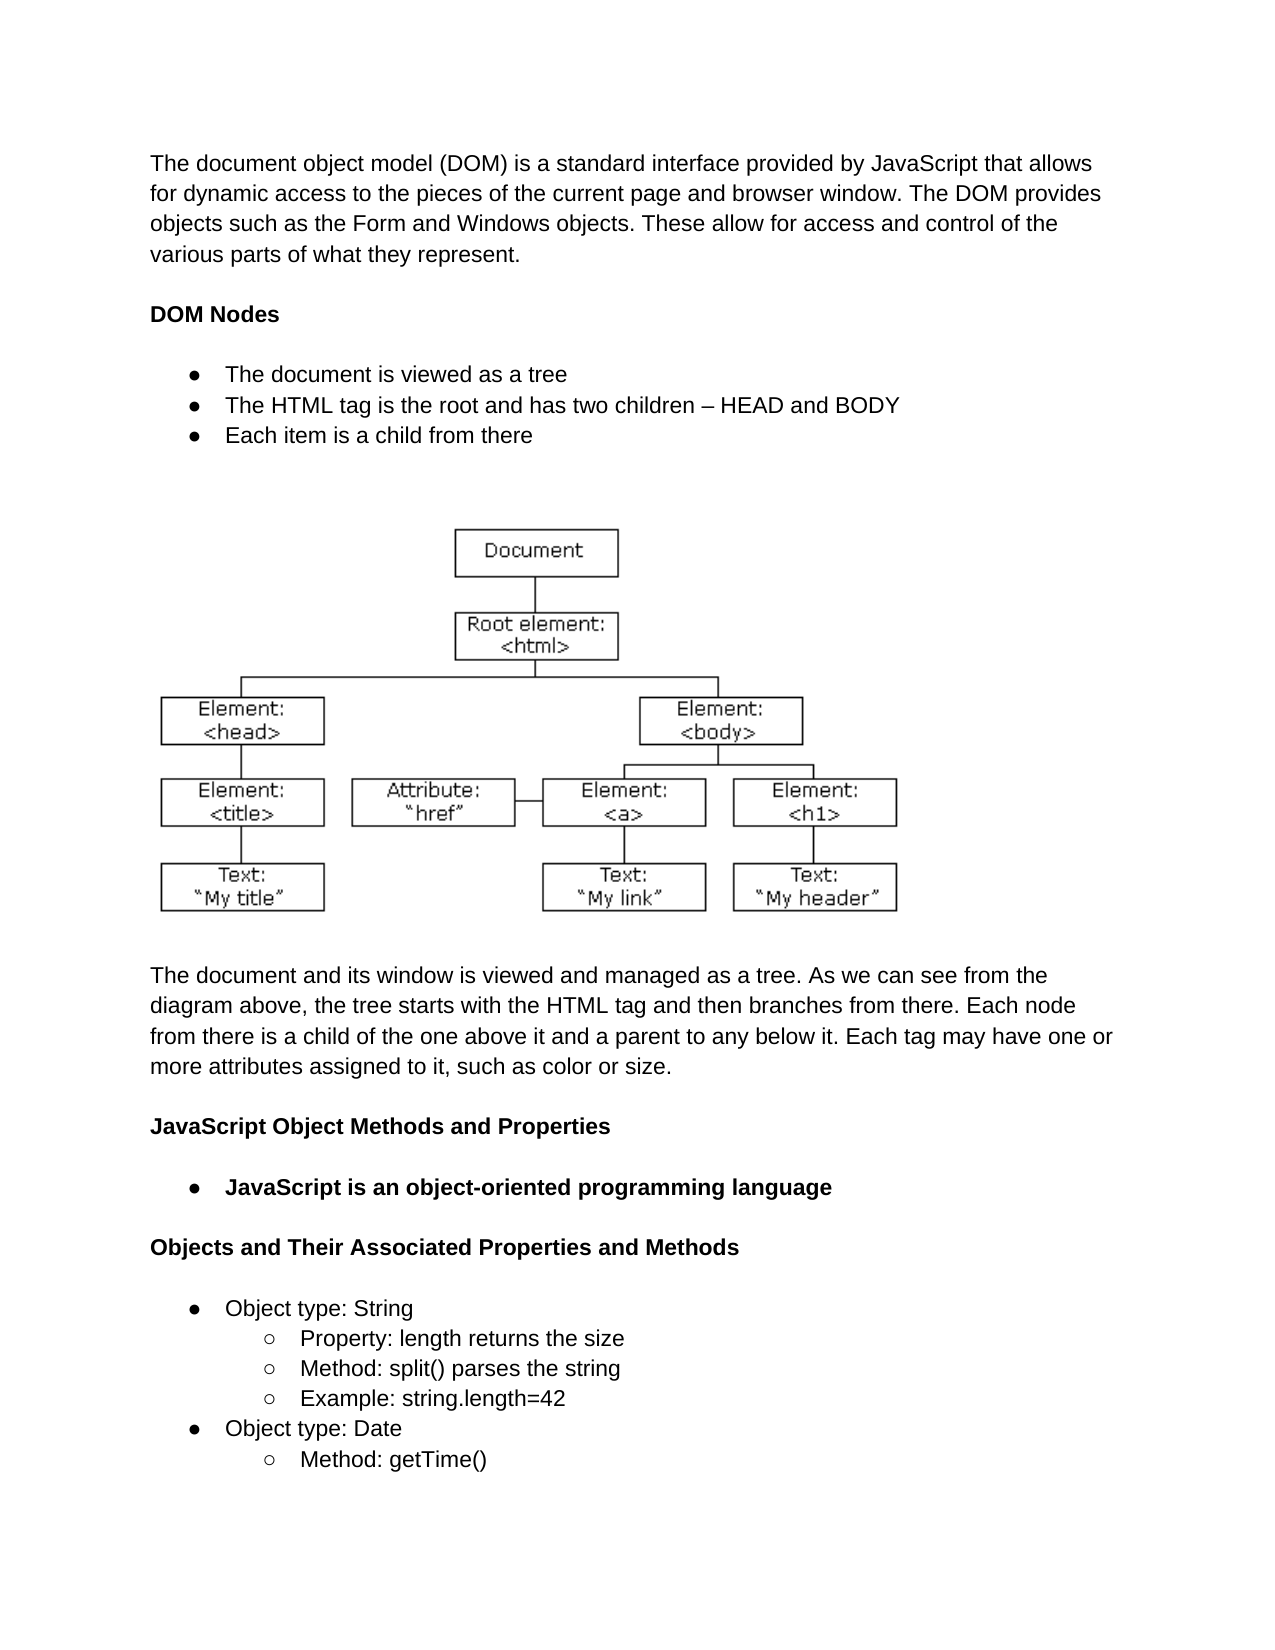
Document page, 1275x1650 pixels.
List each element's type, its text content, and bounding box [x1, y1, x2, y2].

list Each item is a child from there [187, 422, 1125, 448]
list The document is viewed as a tree [187, 361, 1125, 388]
list The HTML tag is the root and has two children – HEAD and BODY [187, 392, 1125, 418]
list Method: getTime() [262, 1446, 1125, 1472]
picture [150, 512, 910, 929]
list JavaScript is an object-oriented programming language [187, 1174, 1125, 1200]
list Example: string.length=42 [262, 1385, 1125, 1411]
text Objects and Their Associated Properties and Methods [150, 1234, 1125, 1260]
list Property: length returns the size [262, 1325, 1125, 1351]
list Object type: Date [187, 1415, 1125, 1442]
list Method: split() parses the string [262, 1355, 1125, 1381]
list Object type: String [187, 1294, 1125, 1321]
text JavaScript Object Methods and Properties [150, 1113, 1125, 1139]
text DOM Nodes [150, 301, 1125, 327]
text The document object model (DOM) is a standard interface provided by JavaScript that allows for dynamic access to the pieces of the current page and browser window. The DOM provides objects such as the Form and Windows objects. These allow for access and control of the various parts of what they represent. [150, 150, 1125, 267]
text The document and its window is viewed and managed as a tree. As we can see from the diagram above, the tree starts with the HTML tag and then branches from there. Each node from there is a child of the one above it and a parent to any below it. Each tag may have one or more attributes assigned to it, such as color or size. [150, 962, 1125, 1079]
